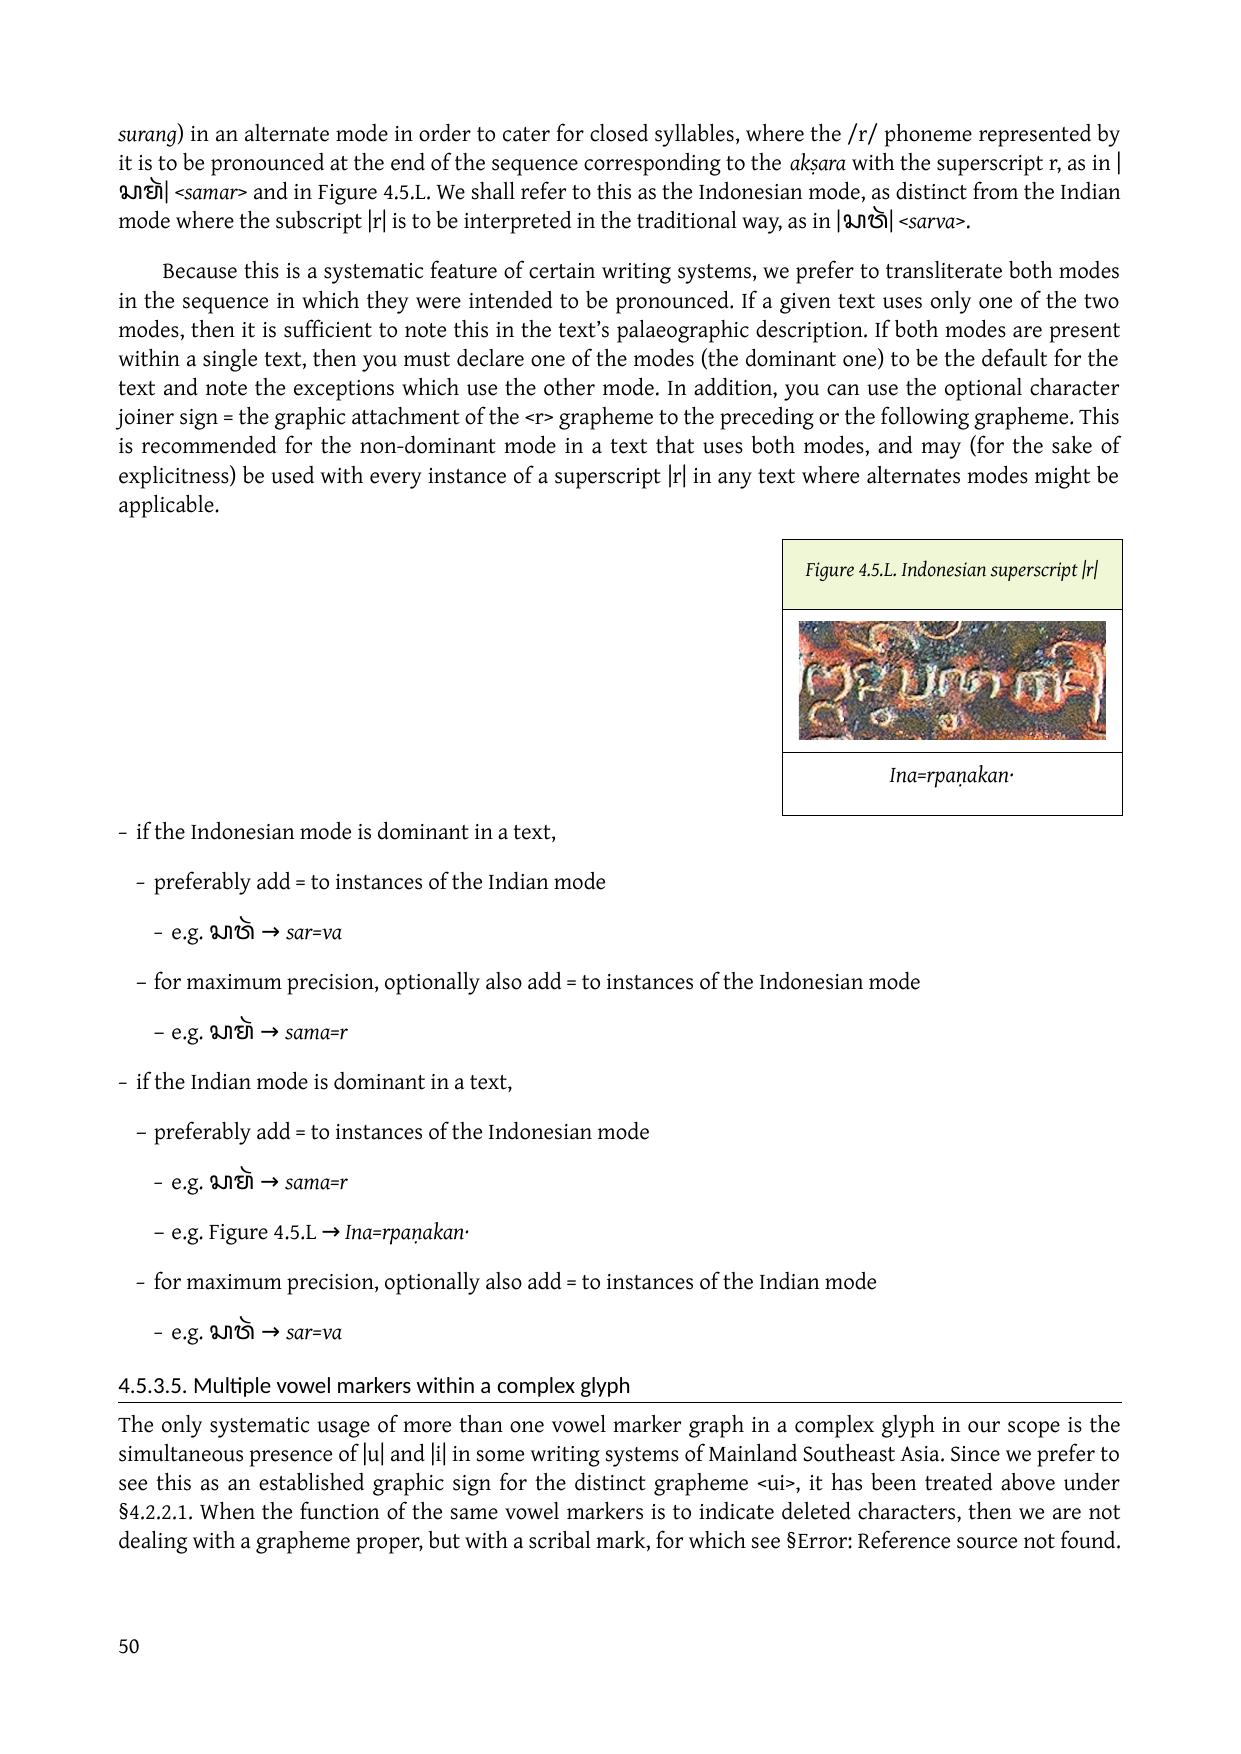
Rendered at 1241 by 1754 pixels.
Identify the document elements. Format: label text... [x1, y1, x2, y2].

list preferably add = to instances of the Indonesian mode [136, 1116, 1122, 1145]
list e.g. ᬲᬫᬃ → sama=r [153, 1166, 1122, 1195]
list preferably add = to instances of the Indian mode [136, 866, 1122, 895]
list if the Indonesian mode is dominant in a text, [118, 816, 1122, 845]
table_cell Ina=rpaṇakan· [783, 753, 1122, 815]
list e.g. ᬲᬯᬃ → sar=va [153, 1316, 1122, 1345]
list e.g. Figure 4.5.C → Ina=rpaṇakan· [153, 1216, 1122, 1245]
list for maximum precision, optionally also add = to instances of the Indian mode [136, 1266, 1122, 1295]
list if the Indian mode is dominant in a text, [118, 1066, 1122, 1095]
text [118, 118, 1122, 235]
table_cell [783, 610, 1122, 752]
list e.g. ᬲᬫᬃ → sama=r [153, 1016, 1122, 1045]
text Because this is a systematic feature of certain writing systems, we prefer to transliterate both modes in the sequence in which they were intended to be pronounced. If a given text uses only one of the two modes, then it is sufficient to note this in the text’s palaeographic description. If both modes are present within a single text, then you must declare one of the modes (the dominant one) to be the default for the text and note the exceptions which use the other mode. In addition, you can use the optional character joiner sign = the graphic attachment of the <r> grapheme to the preceding or the following grapheme. This is recommended for the non-dominant mode in a text that uses both modes, and may (for the sake of explicitness) be used with every instance of a superscript |r| in any text where alternates modes might be applicable. [118, 256, 1122, 518]
subtitle Multiple vowel markers within a complex glyph [118, 1370, 1122, 1402]
picture [798, 621, 1106, 740]
table_header Figure .. Indonesian superscript |r| [783, 540, 1122, 609]
list e.g. ᬲᬯᬃ → sar=va [153, 916, 1122, 945]
list for maximum precision, optionally also add = to instances of the Indonesian mode [136, 966, 1122, 995]
